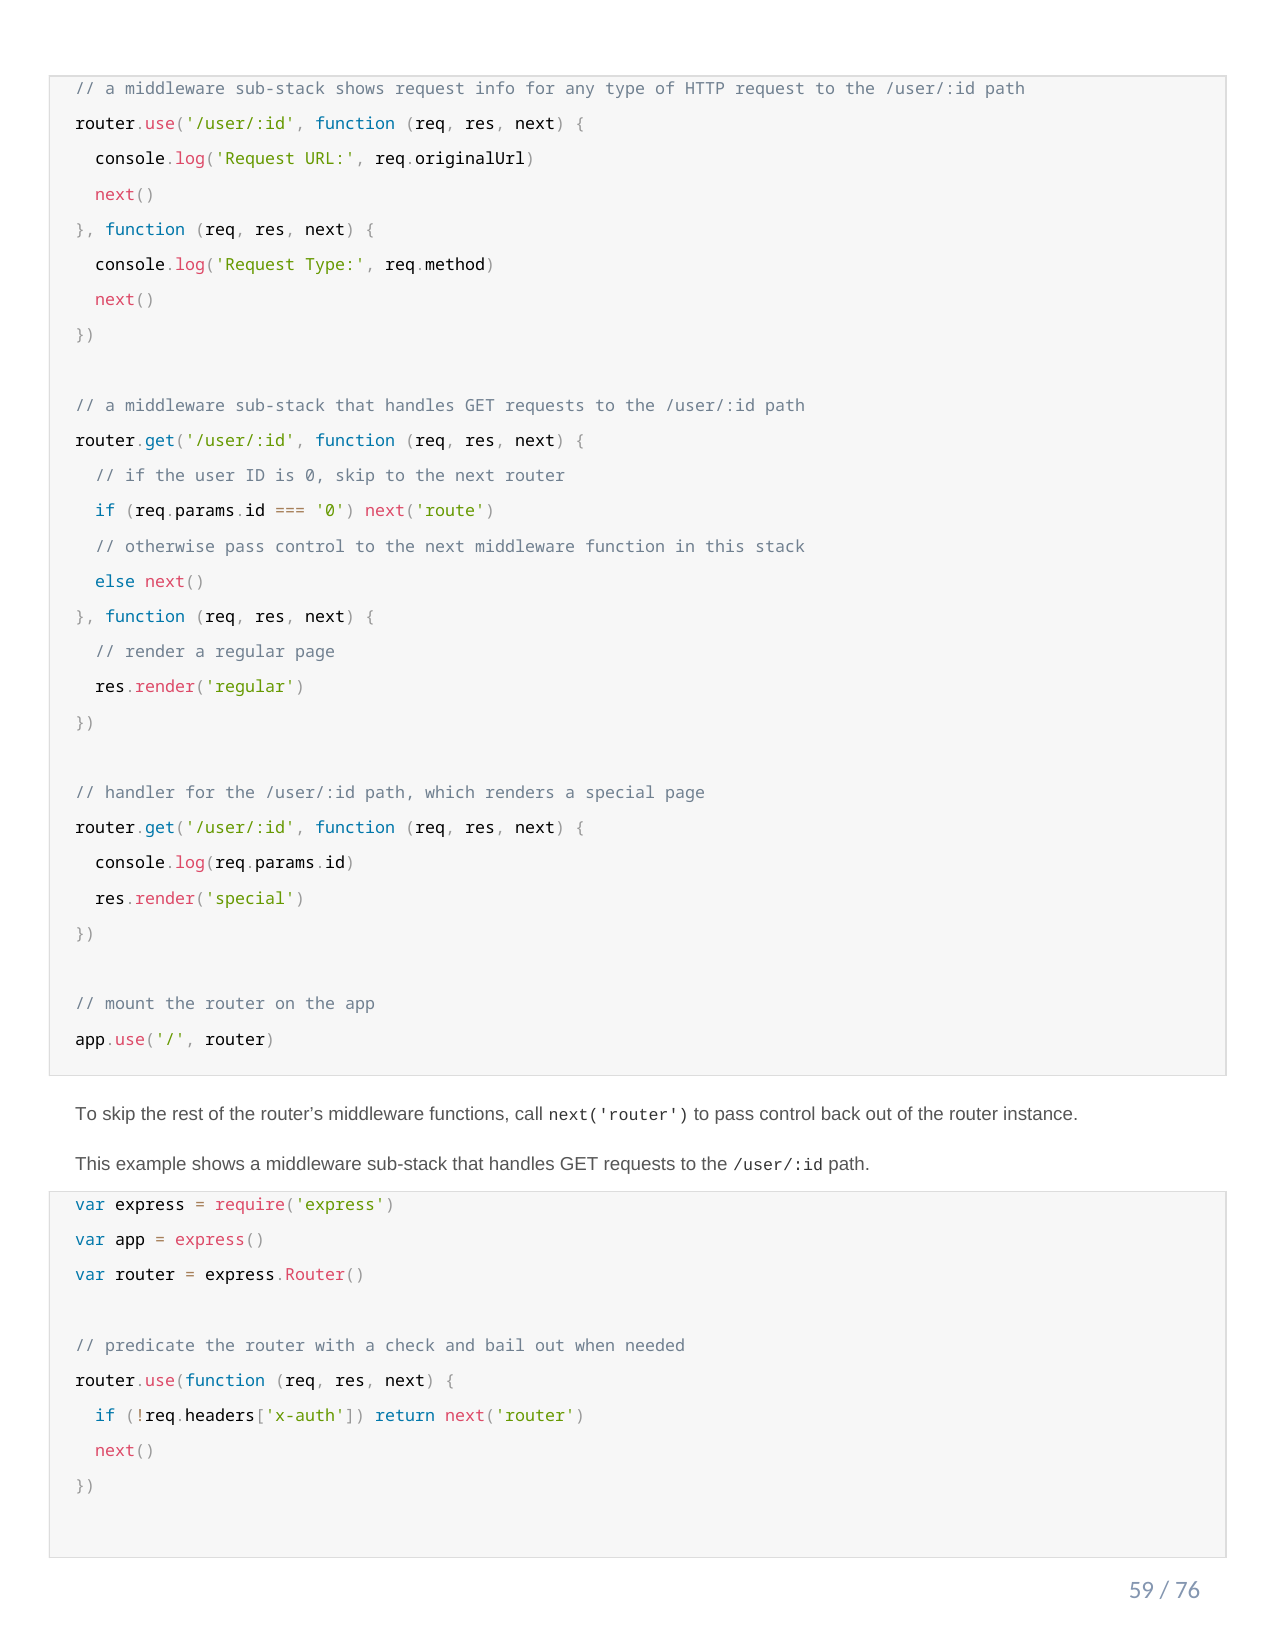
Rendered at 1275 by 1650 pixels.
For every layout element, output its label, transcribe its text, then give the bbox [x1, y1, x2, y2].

text }) [50, 1472, 1225, 1497]
text console.log(req.params.id) [50, 849, 1225, 874]
text }) [50, 321, 1225, 346]
text // if the user ID is 0, skip to the next router [50, 462, 1225, 487]
text // otherwise pass control to the next middleware function in this stack [50, 533, 1225, 557]
text var router = express.Router() [50, 1261, 1225, 1286]
text This example shows a middleware sub-stack that handles GET requests to the /user/:id path. [75, 1141, 1200, 1175]
text To skip the rest of the router’s middleware functions, call next('router') to pass control back out of the router instance. [75, 1092, 1200, 1126]
text console.log('Request Type:', req.method) [50, 251, 1225, 275]
text var app = express() [50, 1226, 1225, 1250]
text var express = require('express') [50, 1192, 1225, 1215]
text if (req.params.id === '0') next('route') [50, 497, 1225, 522]
text next() [50, 181, 1225, 205]
text res.render('regular') [50, 673, 1225, 698]
text }) [50, 920, 1225, 944]
text // render a regular page [50, 638, 1225, 663]
text console.log('Request URL:', req.originalUrl) [50, 145, 1225, 170]
text else next() [50, 568, 1225, 592]
text }, function (req, res, next) { [50, 216, 1225, 240]
text if (!req.headers['x-auth']) return next('router') [50, 1402, 1225, 1426]
text app.use('/', router) [50, 1026, 1225, 1075]
text // a middleware sub-stack shows request info for any type of HTTP request to the /user/:id path [50, 77, 1225, 99]
text router.use(function (req, res, next) { [50, 1367, 1225, 1391]
text router.use('/user/:id', function (req, res, next) { [50, 110, 1225, 134]
text // a middleware sub-stack that handles GET requests to the /user/:id path [50, 392, 1225, 416]
text // mount the router on the app [50, 990, 1225, 1015]
text }, function (req, res, next) { [50, 603, 1225, 627]
text router.get('/user/:id', function (req, res, next) { [50, 814, 1225, 839]
text next() [50, 286, 1225, 311]
text // handler for the /user/:id path, which renders a special page [50, 779, 1225, 803]
text // predicate the router with a check and bail out when needed [50, 1332, 1225, 1356]
text }) [50, 709, 1225, 733]
text router.get('/user/:id', function (req, res, next) { [50, 427, 1225, 451]
text res.render('special') [50, 885, 1225, 909]
text next() [50, 1437, 1225, 1462]
